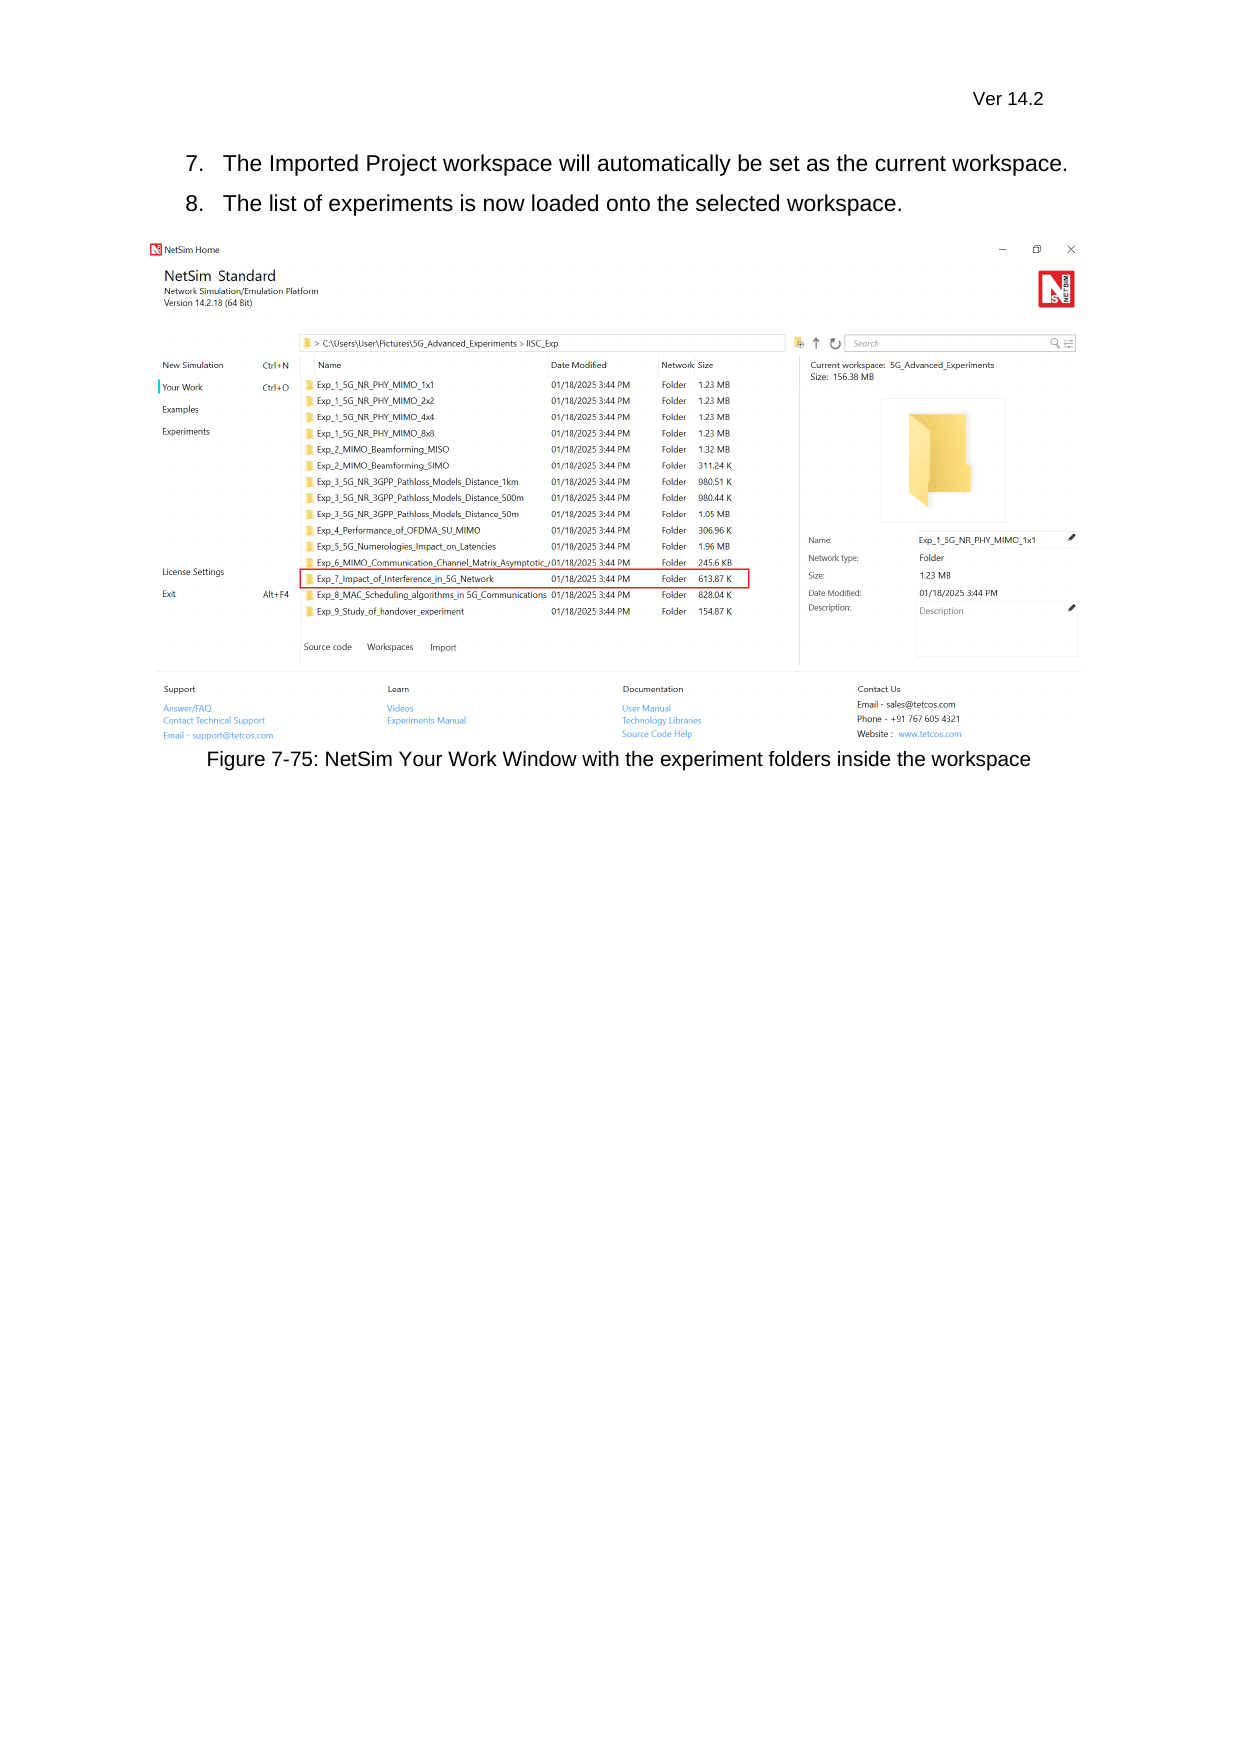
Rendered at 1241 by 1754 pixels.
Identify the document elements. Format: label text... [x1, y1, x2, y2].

list The Imported Project workspace will automatically be set as the current workspace. [185, 150, 1090, 176]
list The list of experiments is now loaded onto the selected workspace. [185, 189, 1090, 216]
picture [149, 241, 1089, 741]
